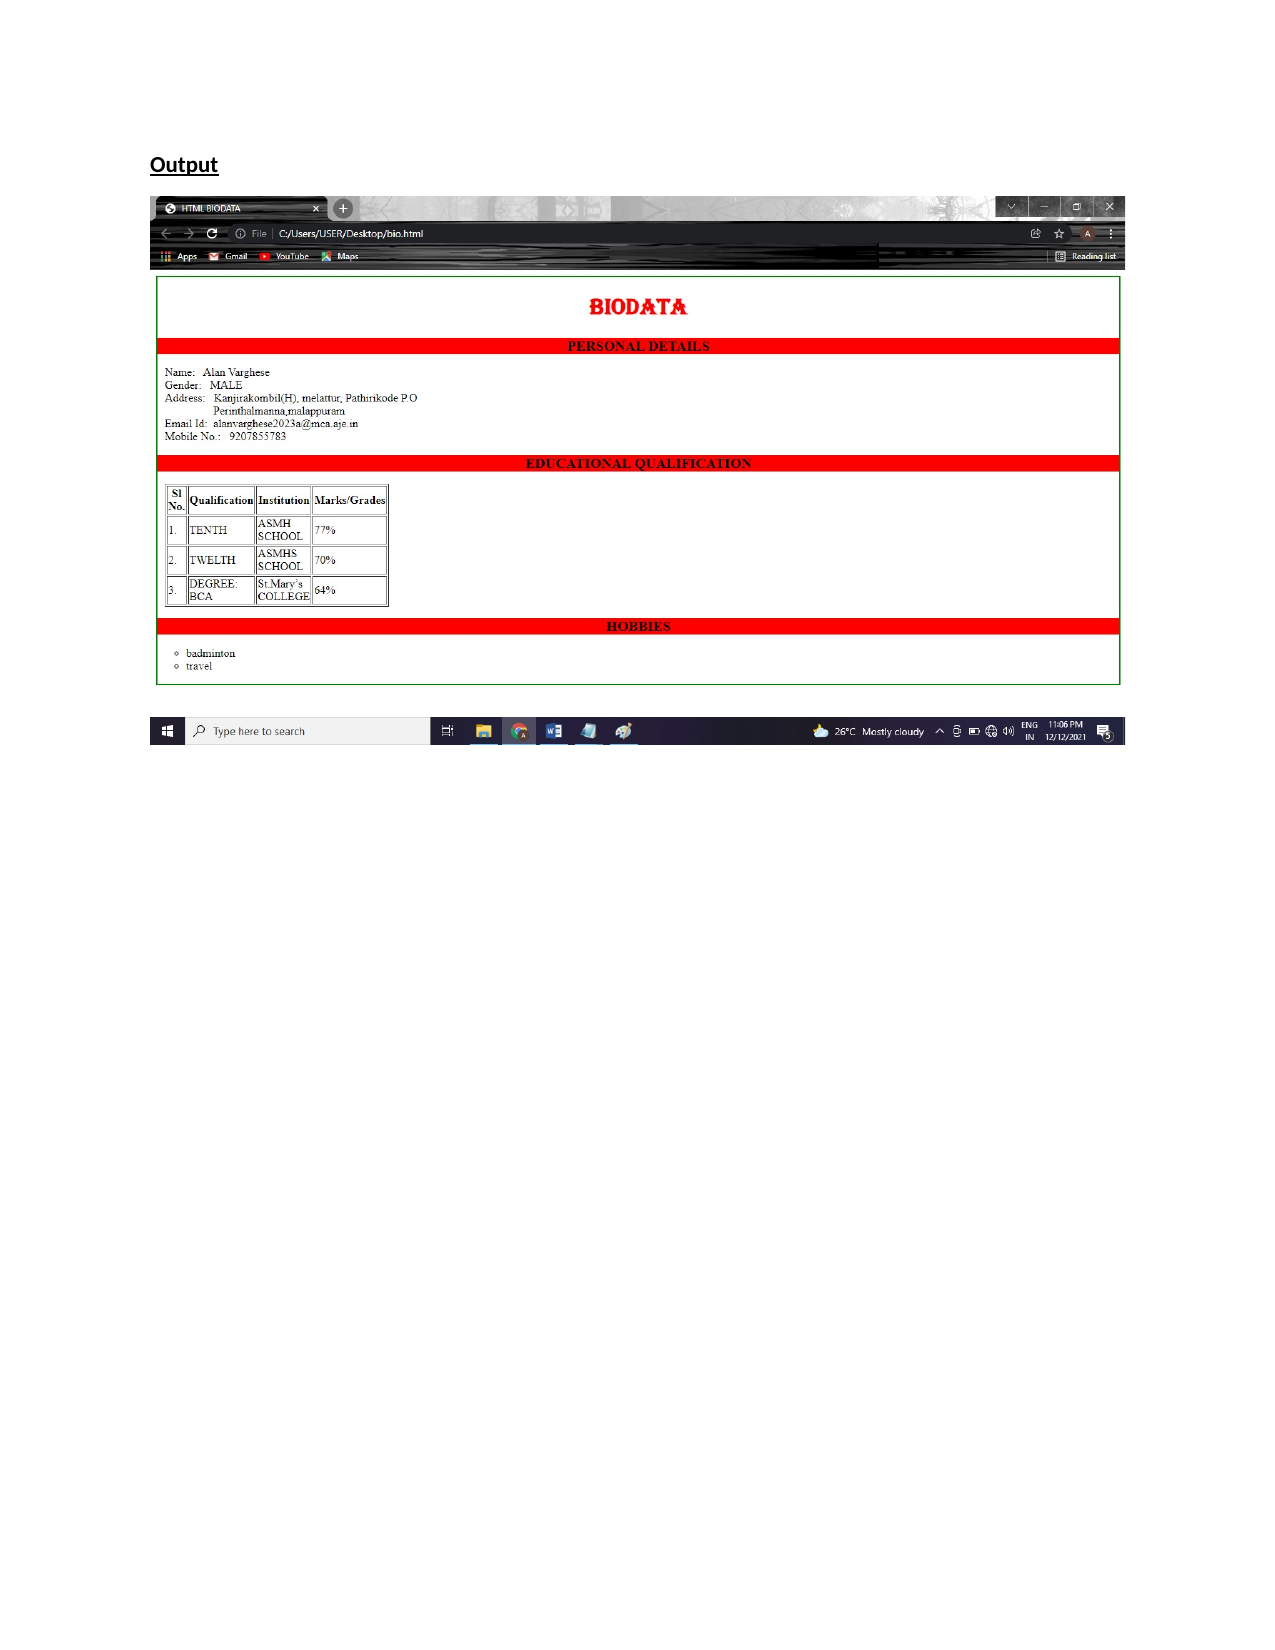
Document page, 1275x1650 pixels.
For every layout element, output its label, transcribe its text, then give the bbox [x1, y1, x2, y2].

picture [150, 196, 1125, 745]
text Output [150, 150, 1125, 178]
